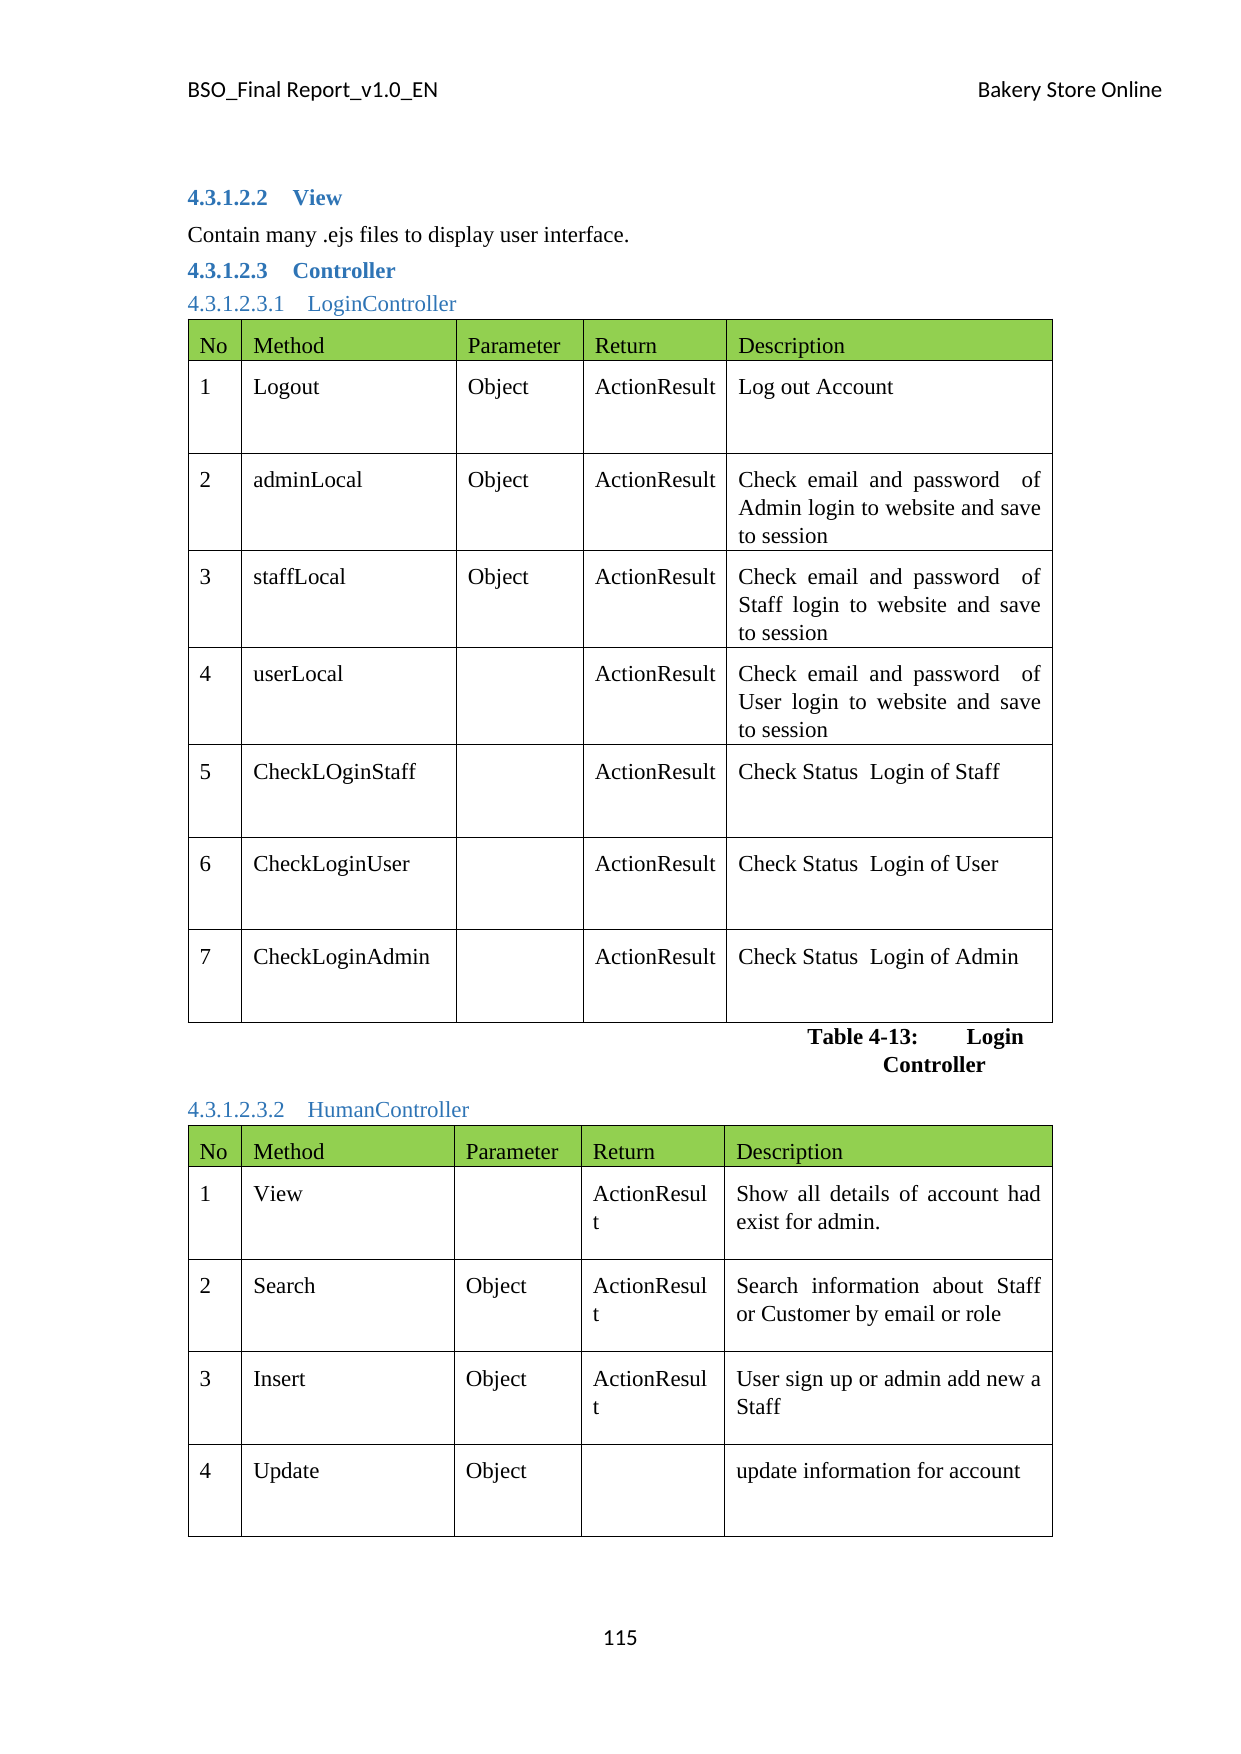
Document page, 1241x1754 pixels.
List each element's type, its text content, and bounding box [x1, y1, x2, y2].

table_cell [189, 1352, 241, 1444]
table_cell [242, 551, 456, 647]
subtitle LoginController [187, 290, 1053, 316]
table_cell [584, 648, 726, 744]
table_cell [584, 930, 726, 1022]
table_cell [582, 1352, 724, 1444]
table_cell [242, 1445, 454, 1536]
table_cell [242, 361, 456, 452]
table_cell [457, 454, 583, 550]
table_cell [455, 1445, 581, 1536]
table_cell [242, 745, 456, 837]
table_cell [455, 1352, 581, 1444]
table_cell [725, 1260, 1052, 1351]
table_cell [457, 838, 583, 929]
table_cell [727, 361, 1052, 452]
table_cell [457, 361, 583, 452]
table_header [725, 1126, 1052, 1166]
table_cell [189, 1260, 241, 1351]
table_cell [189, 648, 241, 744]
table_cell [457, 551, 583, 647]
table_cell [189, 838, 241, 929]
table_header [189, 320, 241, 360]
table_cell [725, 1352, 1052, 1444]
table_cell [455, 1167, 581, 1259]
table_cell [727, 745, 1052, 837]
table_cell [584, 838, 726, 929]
subtitle HumanController [187, 1096, 1053, 1123]
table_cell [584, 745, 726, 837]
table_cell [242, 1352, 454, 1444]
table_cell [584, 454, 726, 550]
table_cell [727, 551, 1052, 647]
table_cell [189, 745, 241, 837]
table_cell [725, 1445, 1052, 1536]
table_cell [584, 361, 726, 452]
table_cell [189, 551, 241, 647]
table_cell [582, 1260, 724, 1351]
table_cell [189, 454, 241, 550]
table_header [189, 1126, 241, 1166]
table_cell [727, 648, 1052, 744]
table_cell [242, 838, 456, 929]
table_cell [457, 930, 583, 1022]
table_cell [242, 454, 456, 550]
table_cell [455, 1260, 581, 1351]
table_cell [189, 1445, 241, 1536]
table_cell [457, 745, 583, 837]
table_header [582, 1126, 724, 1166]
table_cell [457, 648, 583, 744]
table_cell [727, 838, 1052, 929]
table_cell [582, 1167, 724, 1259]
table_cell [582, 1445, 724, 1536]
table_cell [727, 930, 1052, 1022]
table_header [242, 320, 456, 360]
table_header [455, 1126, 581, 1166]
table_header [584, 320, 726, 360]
subtitle View [187, 184, 1053, 211]
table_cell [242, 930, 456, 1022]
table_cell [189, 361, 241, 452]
text Contain many .ejs files to display user interface. [187, 221, 1053, 247]
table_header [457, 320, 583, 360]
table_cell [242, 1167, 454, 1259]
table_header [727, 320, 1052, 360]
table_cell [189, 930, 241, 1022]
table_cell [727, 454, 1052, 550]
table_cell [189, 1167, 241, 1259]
text Login Controller [778, 1023, 1053, 1078]
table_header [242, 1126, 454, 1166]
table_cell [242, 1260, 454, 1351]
subtitle Controller [187, 257, 1053, 284]
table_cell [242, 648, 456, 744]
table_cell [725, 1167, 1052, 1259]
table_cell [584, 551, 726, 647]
